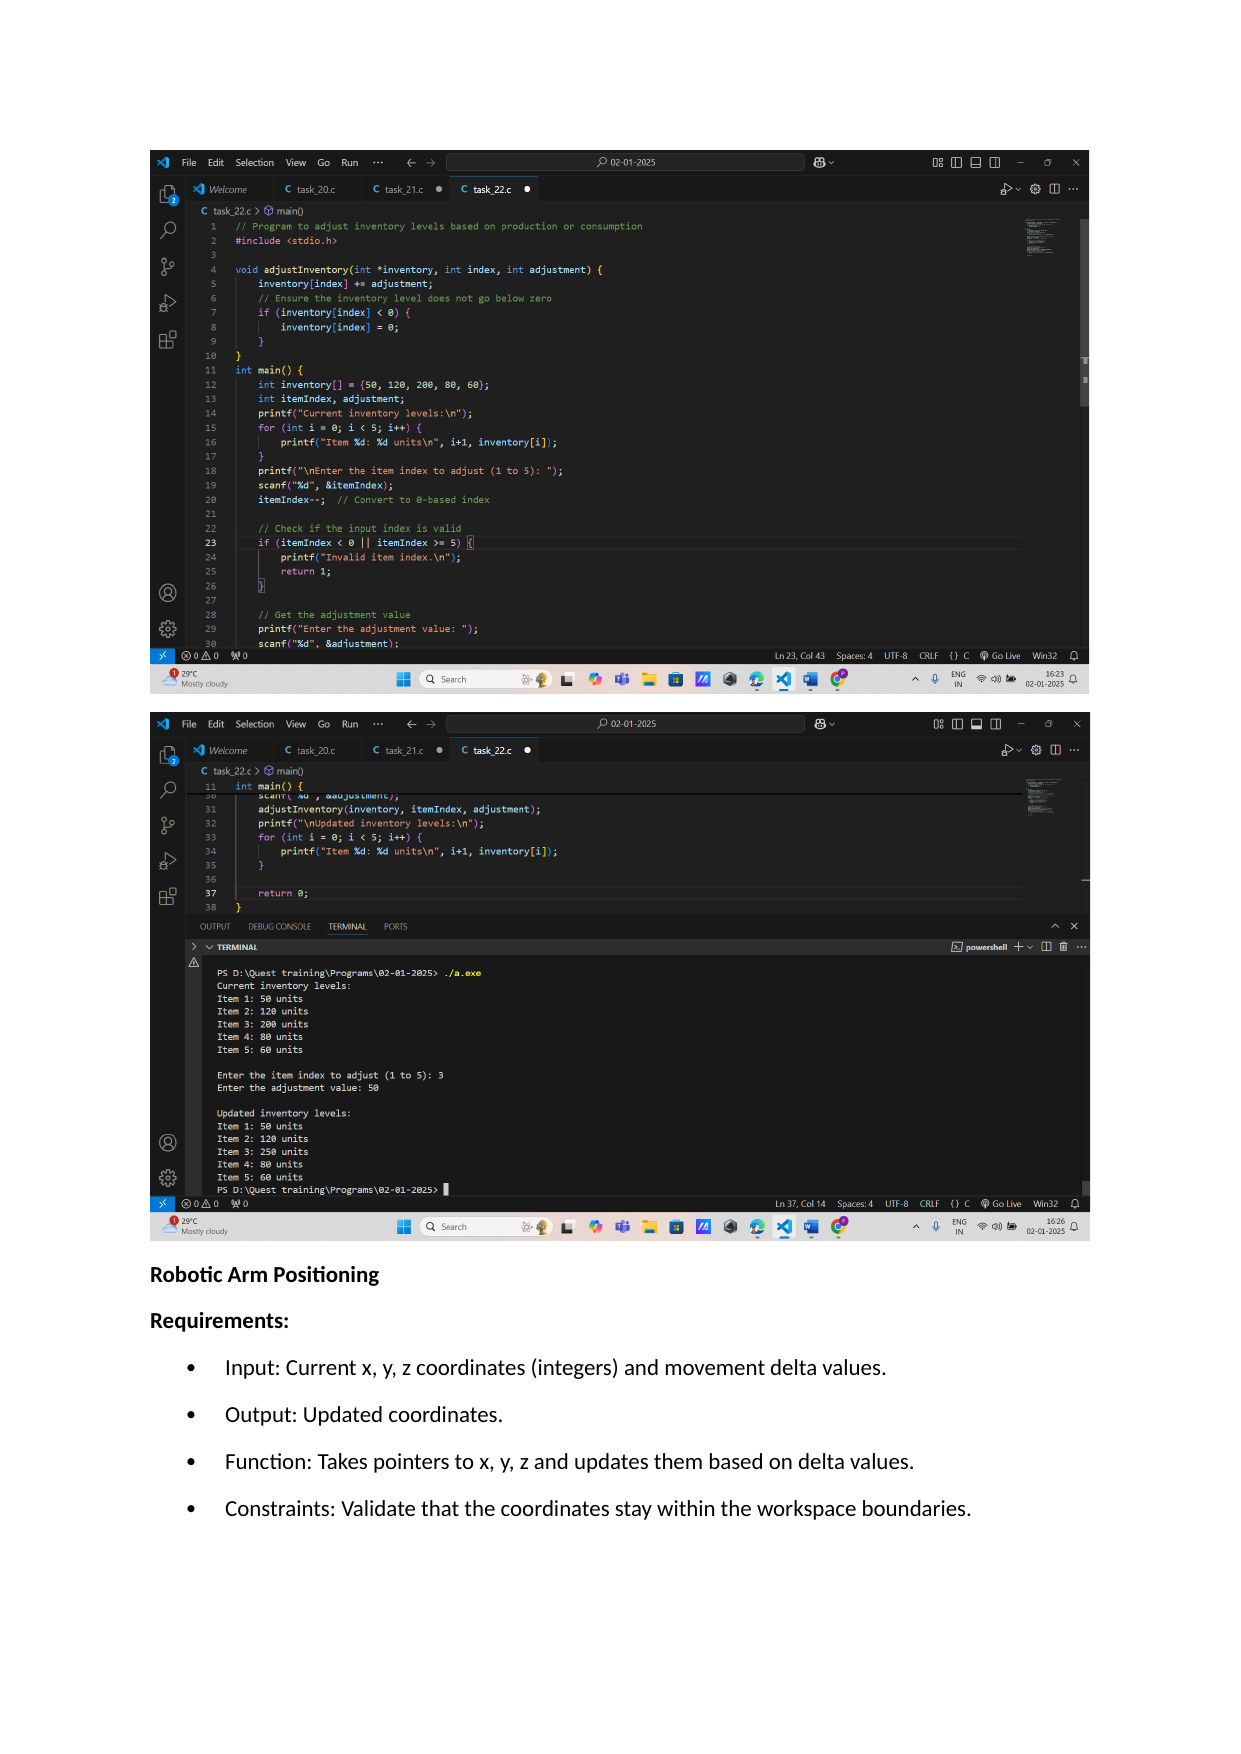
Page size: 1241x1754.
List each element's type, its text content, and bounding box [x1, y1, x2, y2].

picture [150, 150, 1090, 694]
text Robotic Arm Positioning [150, 1260, 1090, 1288]
text Requirements: [150, 1307, 1090, 1335]
list Constraints: Validate that the coordinates stay within the workspace boundaries. [187, 1494, 1090, 1522]
list Function: Takes pointers to x, y, z and updates them based on delta values. [187, 1447, 1090, 1475]
list Input: Current x, y, z coordinates (integers) and movement delta values. [187, 1353, 1090, 1382]
list Output: Updated coordinates. [187, 1400, 1090, 1428]
picture [150, 712, 1091, 1241]
